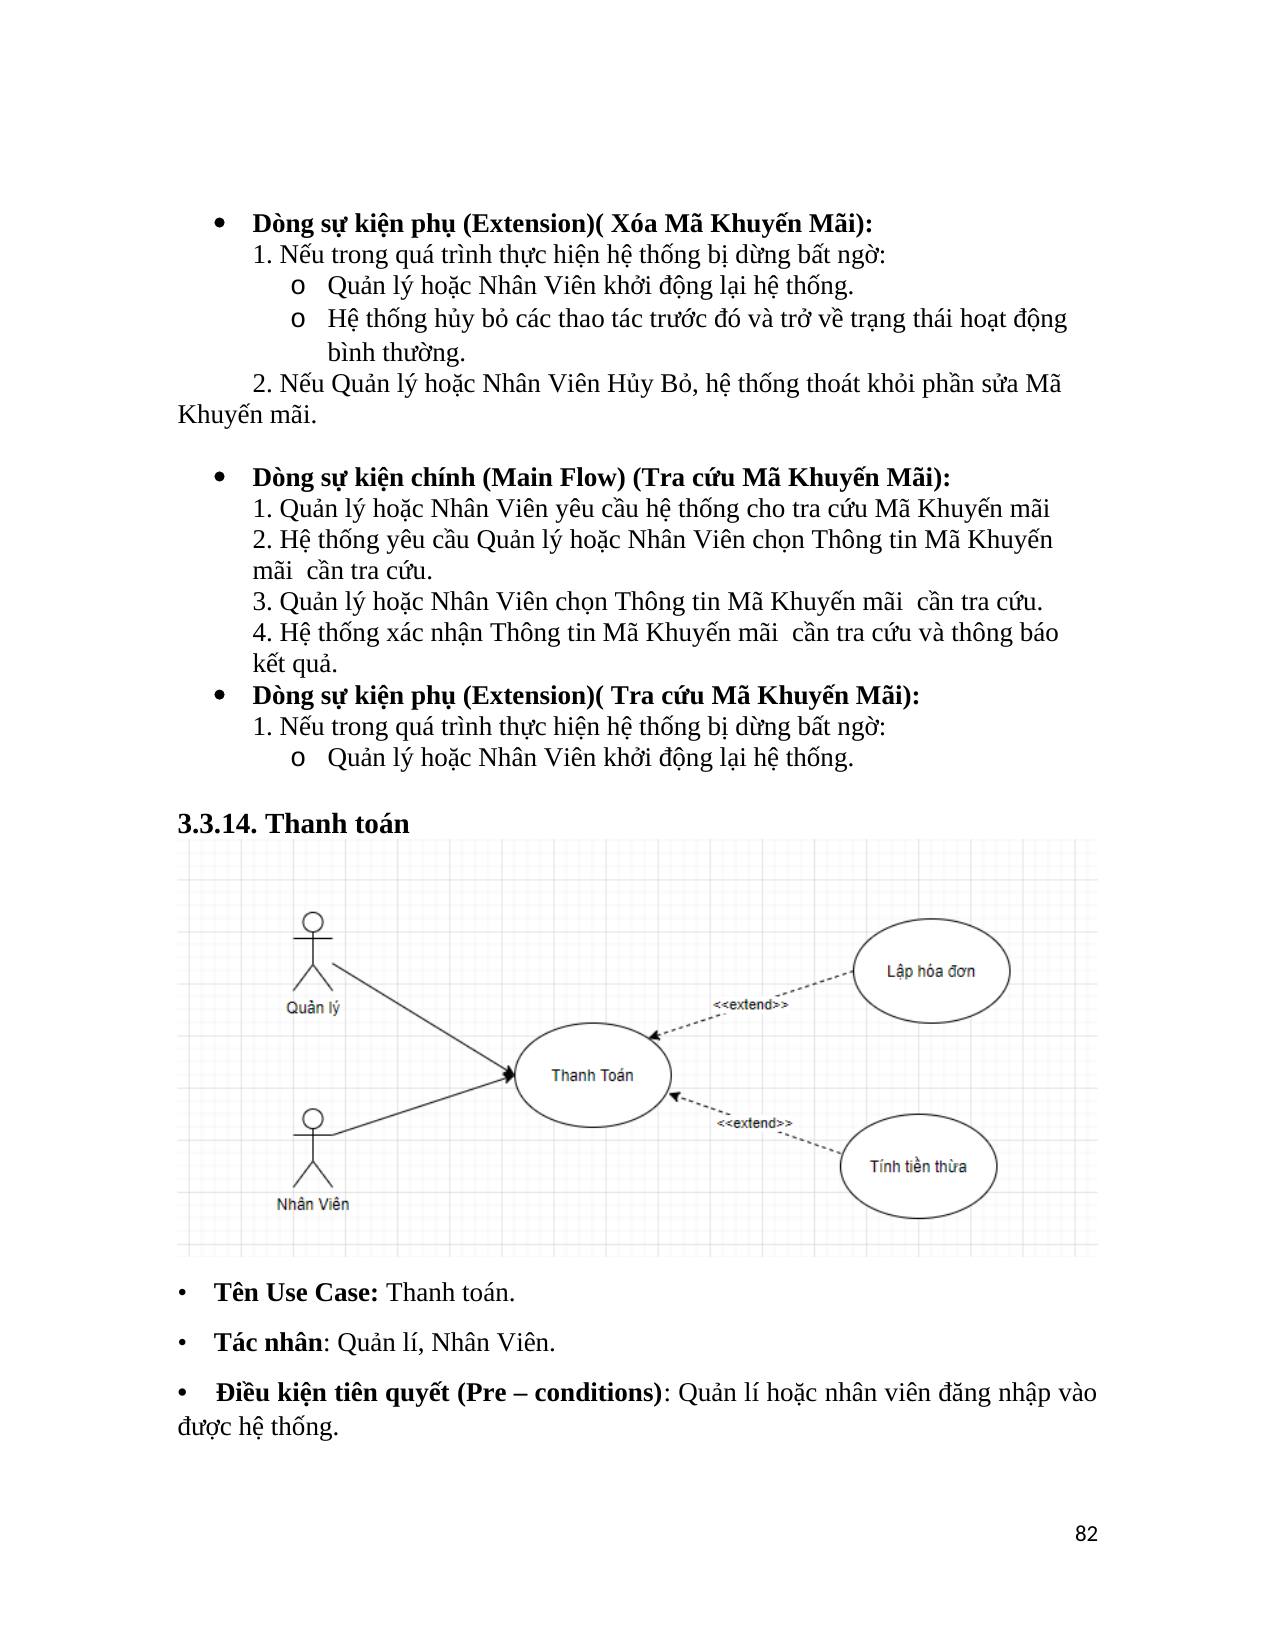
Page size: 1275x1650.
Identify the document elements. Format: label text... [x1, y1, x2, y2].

text 3. Quản lý hoặc Nhân Viên chọn Thông tin Mã Khuyến mãi cần tra cứu. [252, 585, 1098, 616]
text 3.3.14. Thanh toán [177, 806, 1098, 839]
text 1. Quản lý hoặc Nhân Viên yêu cầu hệ thống cho tra cứu Mã Khuyến mãi [252, 492, 1098, 523]
text 4. Hệ thống xác nhận Thông tin Mã Khuyến mãi cần tra cứu và thông báo kết quả. [252, 616, 1098, 679]
list Quản lý hoặc Nhân Viên khởi động lại hệ thống. [290, 741, 1098, 774]
list Dòng sự kiện phụ (Extension)( Xóa Mã Khuyến Mãi): [215, 207, 1098, 238]
text • Tác nhân: Quản lí, Nhân Viên. [177, 1326, 1098, 1357]
text 2. Nếu Quản lý hoặc Nhân Viên Hủy Bỏ, hệ thống thoát khỏi phần sửa Mã Khuyến mãi. [177, 367, 1098, 429]
text 1. Nếu trong quá trình thực hiện hệ thống bị dừng bất ngờ: [177, 238, 1098, 269]
picture [177, 839, 1098, 1257]
list Hệ thống hủy bỏ các thao tác trước đó và trở về trạng thái hoạt động bình thường. [290, 303, 1098, 367]
text • Điều kiện tiên quyết (Pre – conditions): Quản lí hoặc nhân viên đăng nhập vào được hệ thống. [177, 1376, 1098, 1441]
list Dòng sự kiện phụ (Extension)( Tra cứu Mã Khuyến Mãi): [215, 679, 1098, 710]
text • Tên Use Case: Thanh toán. [177, 1276, 1098, 1307]
list Dòng sự kiện chính (Main Flow) (Tra cứu Mã Khuyến Mãi): [215, 461, 1098, 492]
list Quản lý hoặc Nhân Viên khởi động lại hệ thống. [290, 269, 1098, 303]
text 1. Nếu trong quá trình thực hiện hệ thống bị dừng bất ngờ: [177, 710, 1098, 741]
text 2. Hệ thống yêu cầu Quản lý hoặc Nhân Viên chọn Thông tin Mã Khuyến mãi cần tra cứu. [252, 523, 1098, 585]
